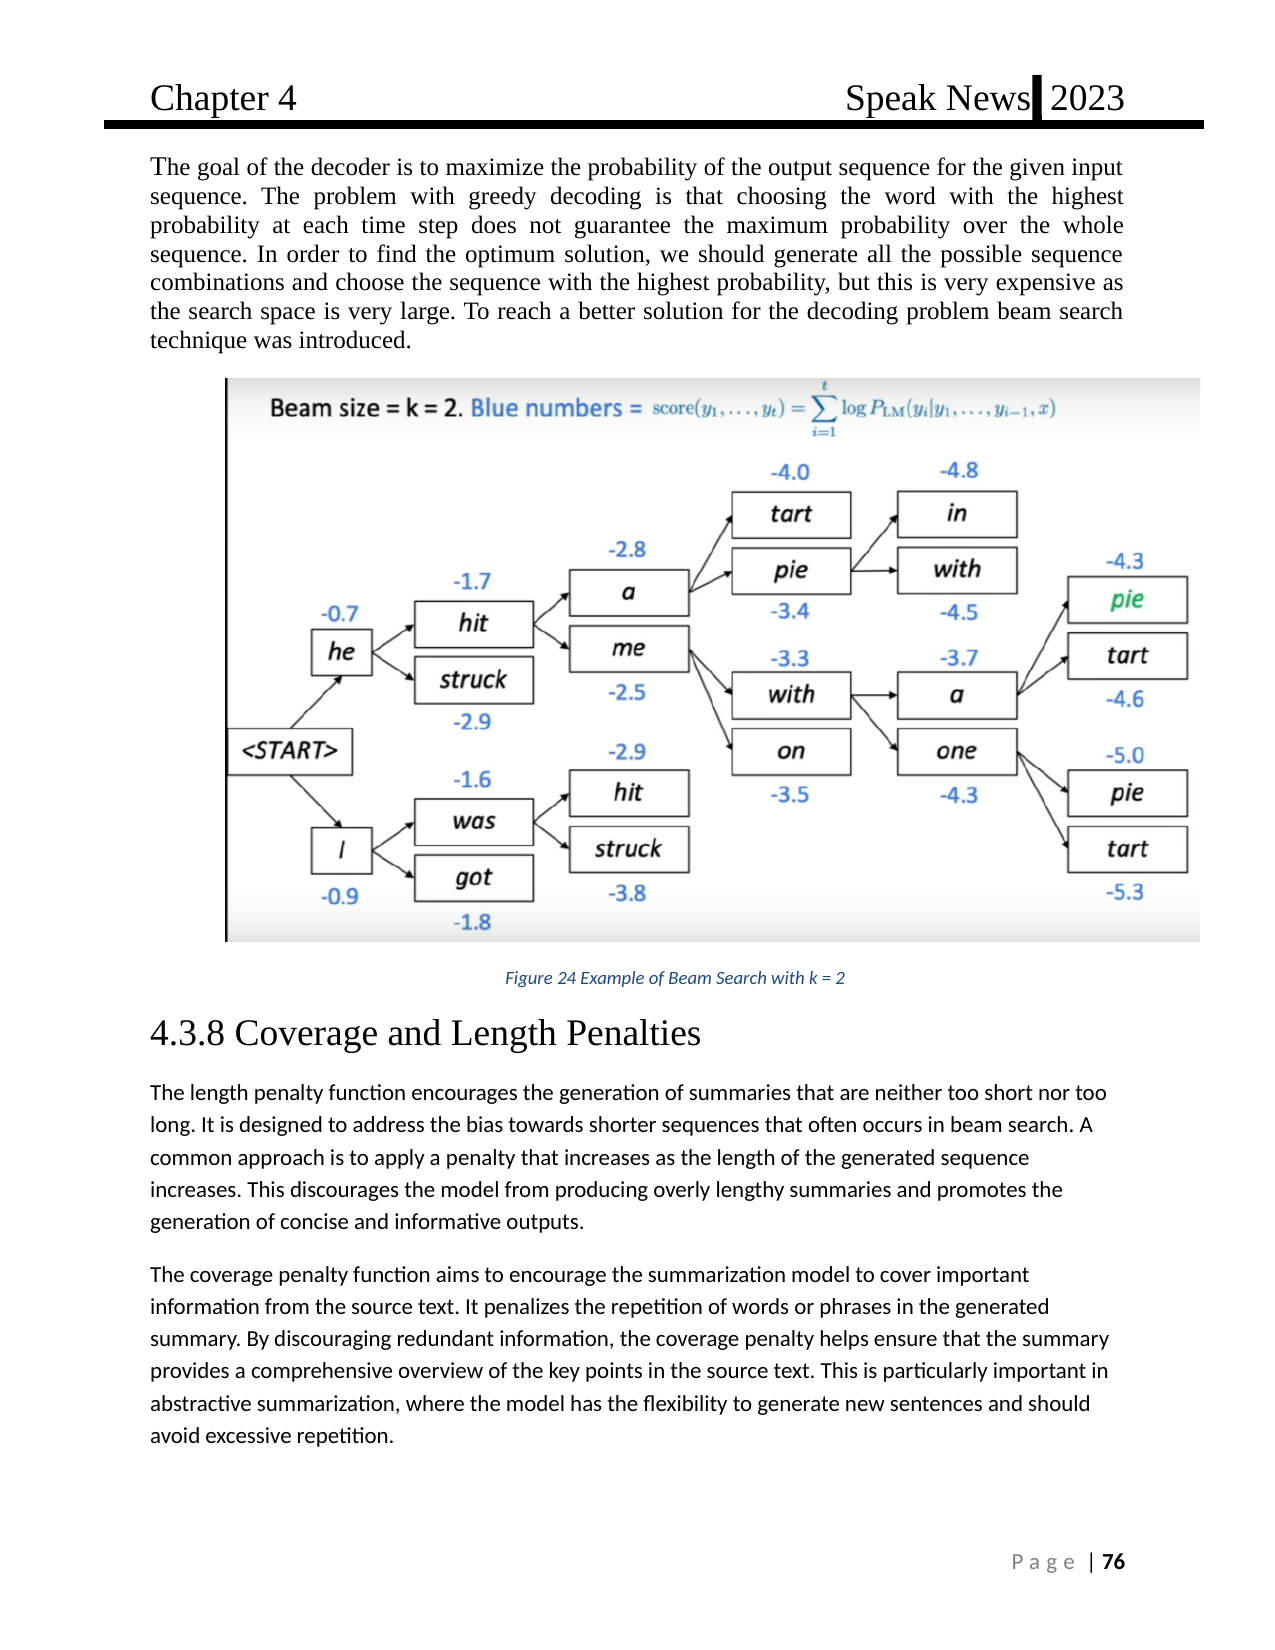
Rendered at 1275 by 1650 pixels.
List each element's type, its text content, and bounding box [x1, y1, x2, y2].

text The length penalty function encourages the generation of summaries that are neither too short nor too long. It is designed to address the bias towards shorter sequences that often occurs in beam search. A common approach is to apply a penalty that increases as the length of the generated sequence increases. This discourages the model from producing overly lengthy summaries and promotes the generation of concise and informative outputs. [150, 1078, 1125, 1235]
text The coverage penalty function aims to encourage the summarization model to cover important information from the source text. It penalizes the repetition of words or phrases in the generated summary. By discouraging redundant information, the coverage penalty helps ensure that the summary provides a comprehensive overview of the key points in the source text. This is particularly important in abstractive summarization, where the model has the flexibility to generate new sentences and should avoid excessive repetition. [150, 1260, 1125, 1449]
text Figure 24 Example of Beam Search with k = 2 [150, 966, 1125, 989]
text The goal of the decoder is to maximize the probability of the output sequence for the given input sequence. The problem with greedy decoding is that choosing the word with the highest probability at each time step does not guarantee the maximum probability over the whole sequence. In order to find the optimum solution, we should generate all the possible sequence combinations and choose the sequence with the highest probability, but this is very expensive as the search space is very large. To reach a better solution for the decoding problem beam search technique was introduced. [150, 150, 1125, 354]
subtitle 4.3.8 Coverage and Length Penalties [150, 1010, 1125, 1053]
